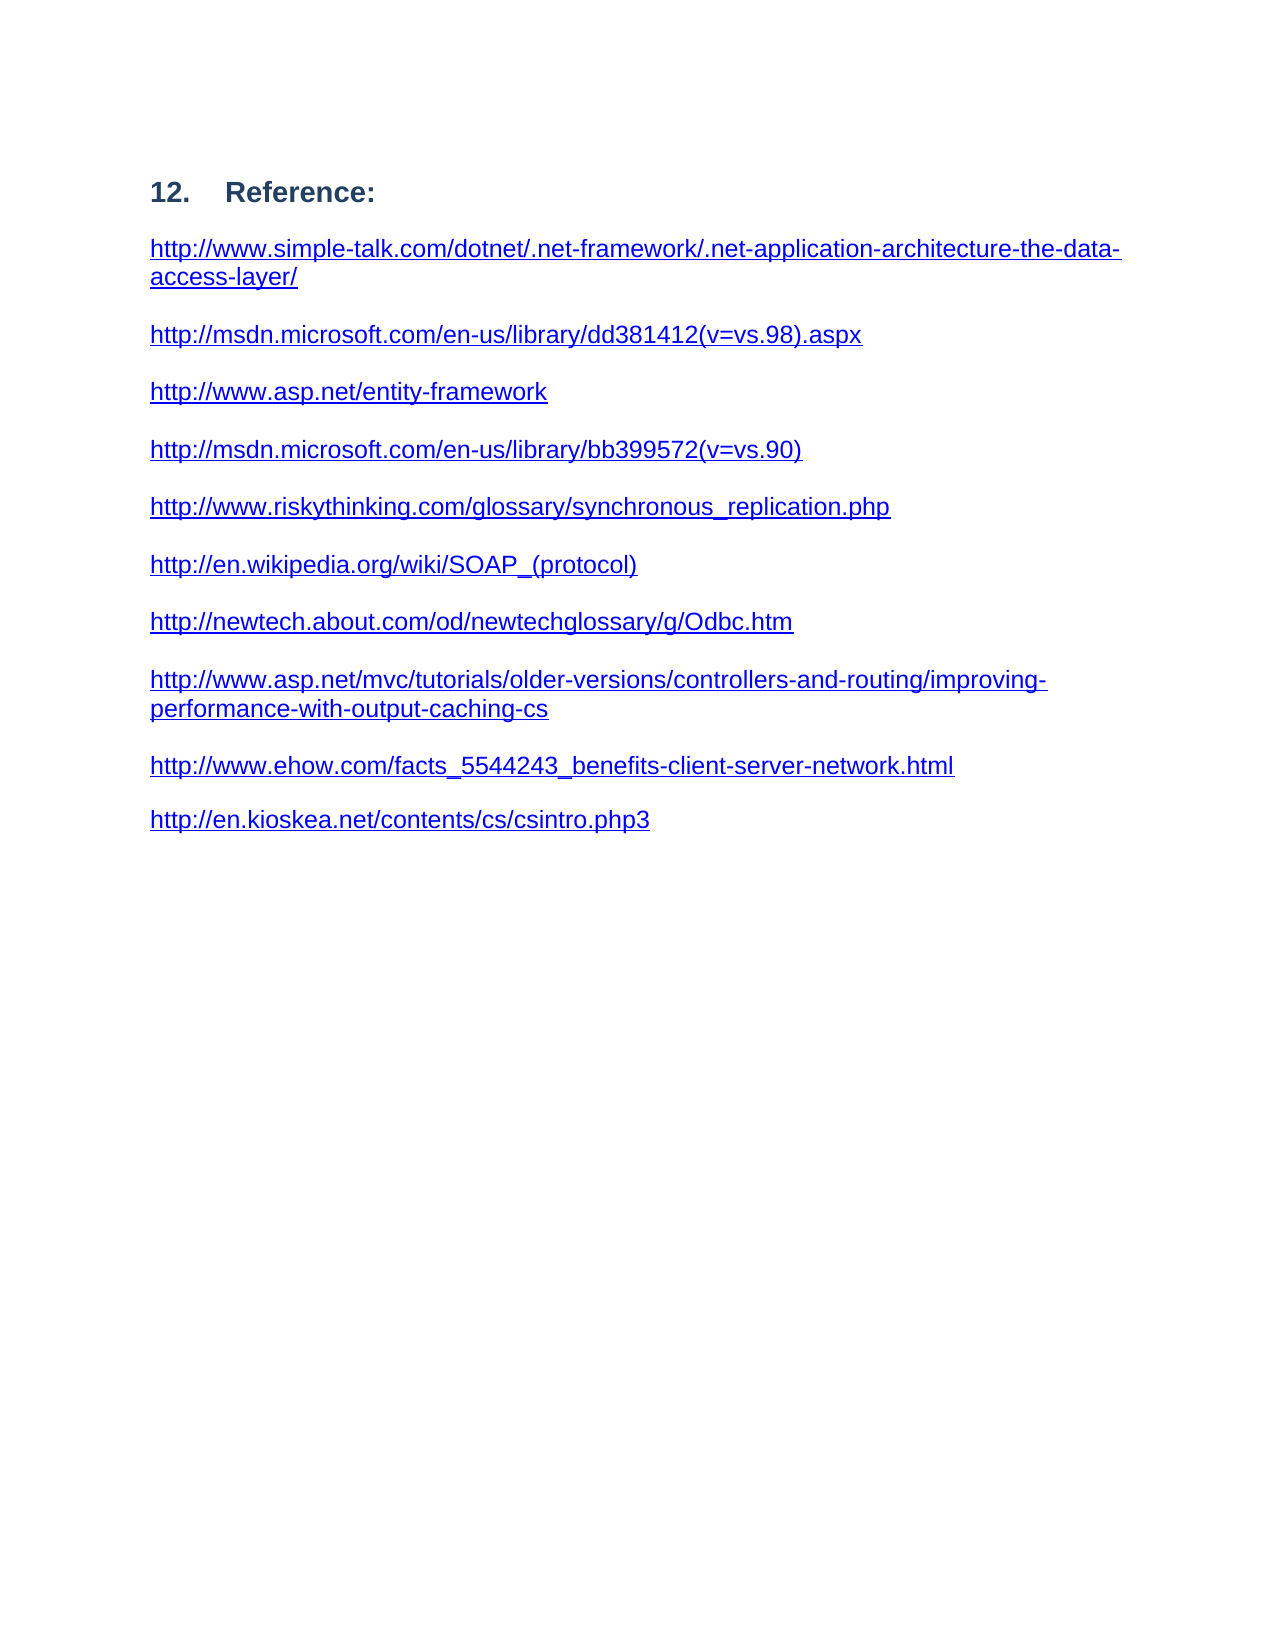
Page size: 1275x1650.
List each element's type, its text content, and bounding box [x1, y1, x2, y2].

text http://www.riskythinking.com/glossary/synchronous_replication.php [150, 492, 1125, 521]
text http://msdn.microsoft.com/en-us/library/dd381412(v=vs.98).aspx [150, 320, 1125, 348]
text http://msdn.microsoft.com/en-us/library/bb399572(v=vs.90) [150, 435, 1125, 463]
text http://www.asp.net/entity-framework [150, 377, 1125, 406]
text http://www.simple-talk.com/dotnet/.net-framework/.net-application-architecture-the-data-access-layer/ [150, 233, 1125, 291]
text http://www.ehow.com/facts_5544243_benefits-client-server-network.html [150, 751, 1125, 780]
text http://newtech.about.com/od/newtechglossary/g/Odbc.htm [150, 607, 1125, 636]
subtitle Reference: [150, 175, 1125, 208]
text http://en.wikipedia.org/wiki/SOAP_(protocol) [150, 550, 1125, 578]
text http://www.asp.net/mvc/tutorials/older-versions/controllers-and-routing/improving-performance-with-output-caching-cs [150, 665, 1125, 722]
text http://en.kioskea.net/contents/cs/csintro.php3 [150, 805, 1125, 834]
